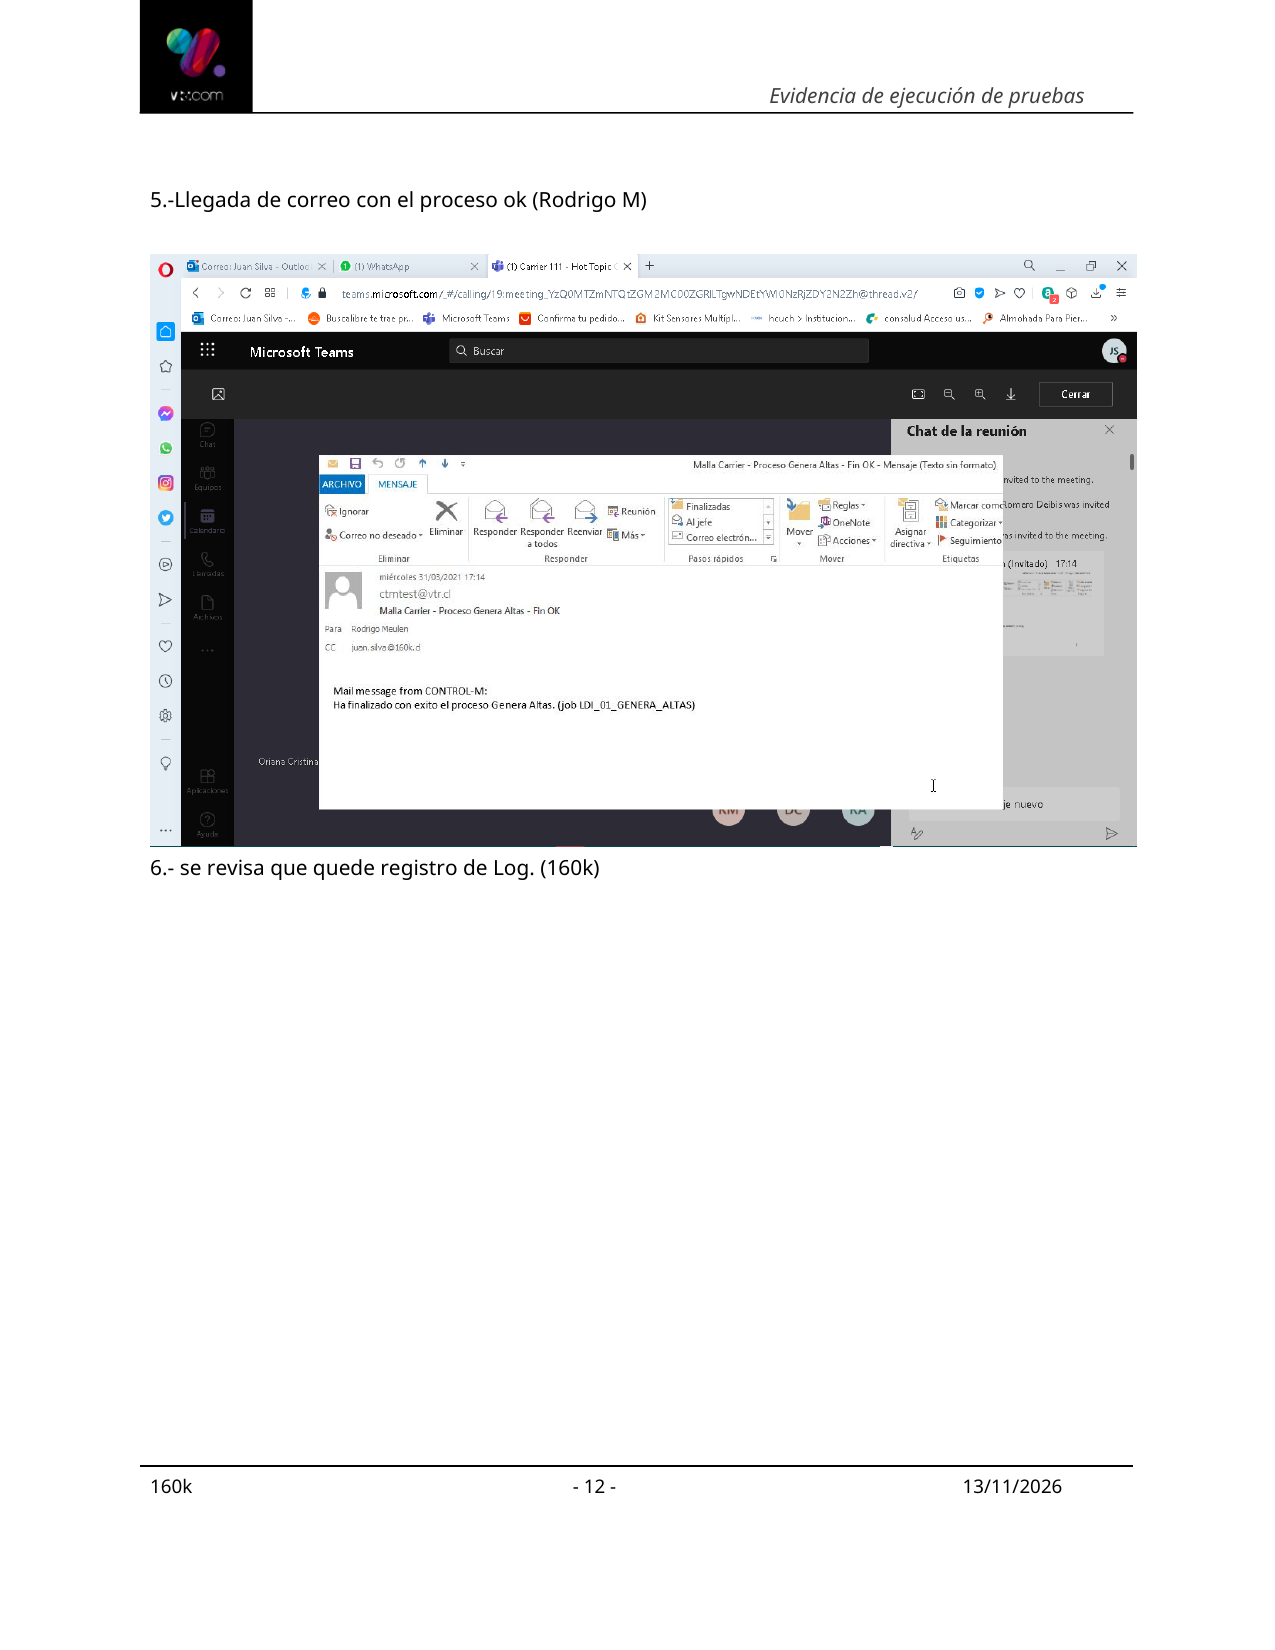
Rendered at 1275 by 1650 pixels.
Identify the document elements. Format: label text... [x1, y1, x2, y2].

text 6.- se revisa que quede registro de Log. (160k) [150, 853, 1137, 882]
picture [166, 28, 226, 101]
text 5.-Llegada de correo con el proceso ok (Rodrigo M) [150, 185, 1137, 214]
picture [150, 254, 1137, 847]
